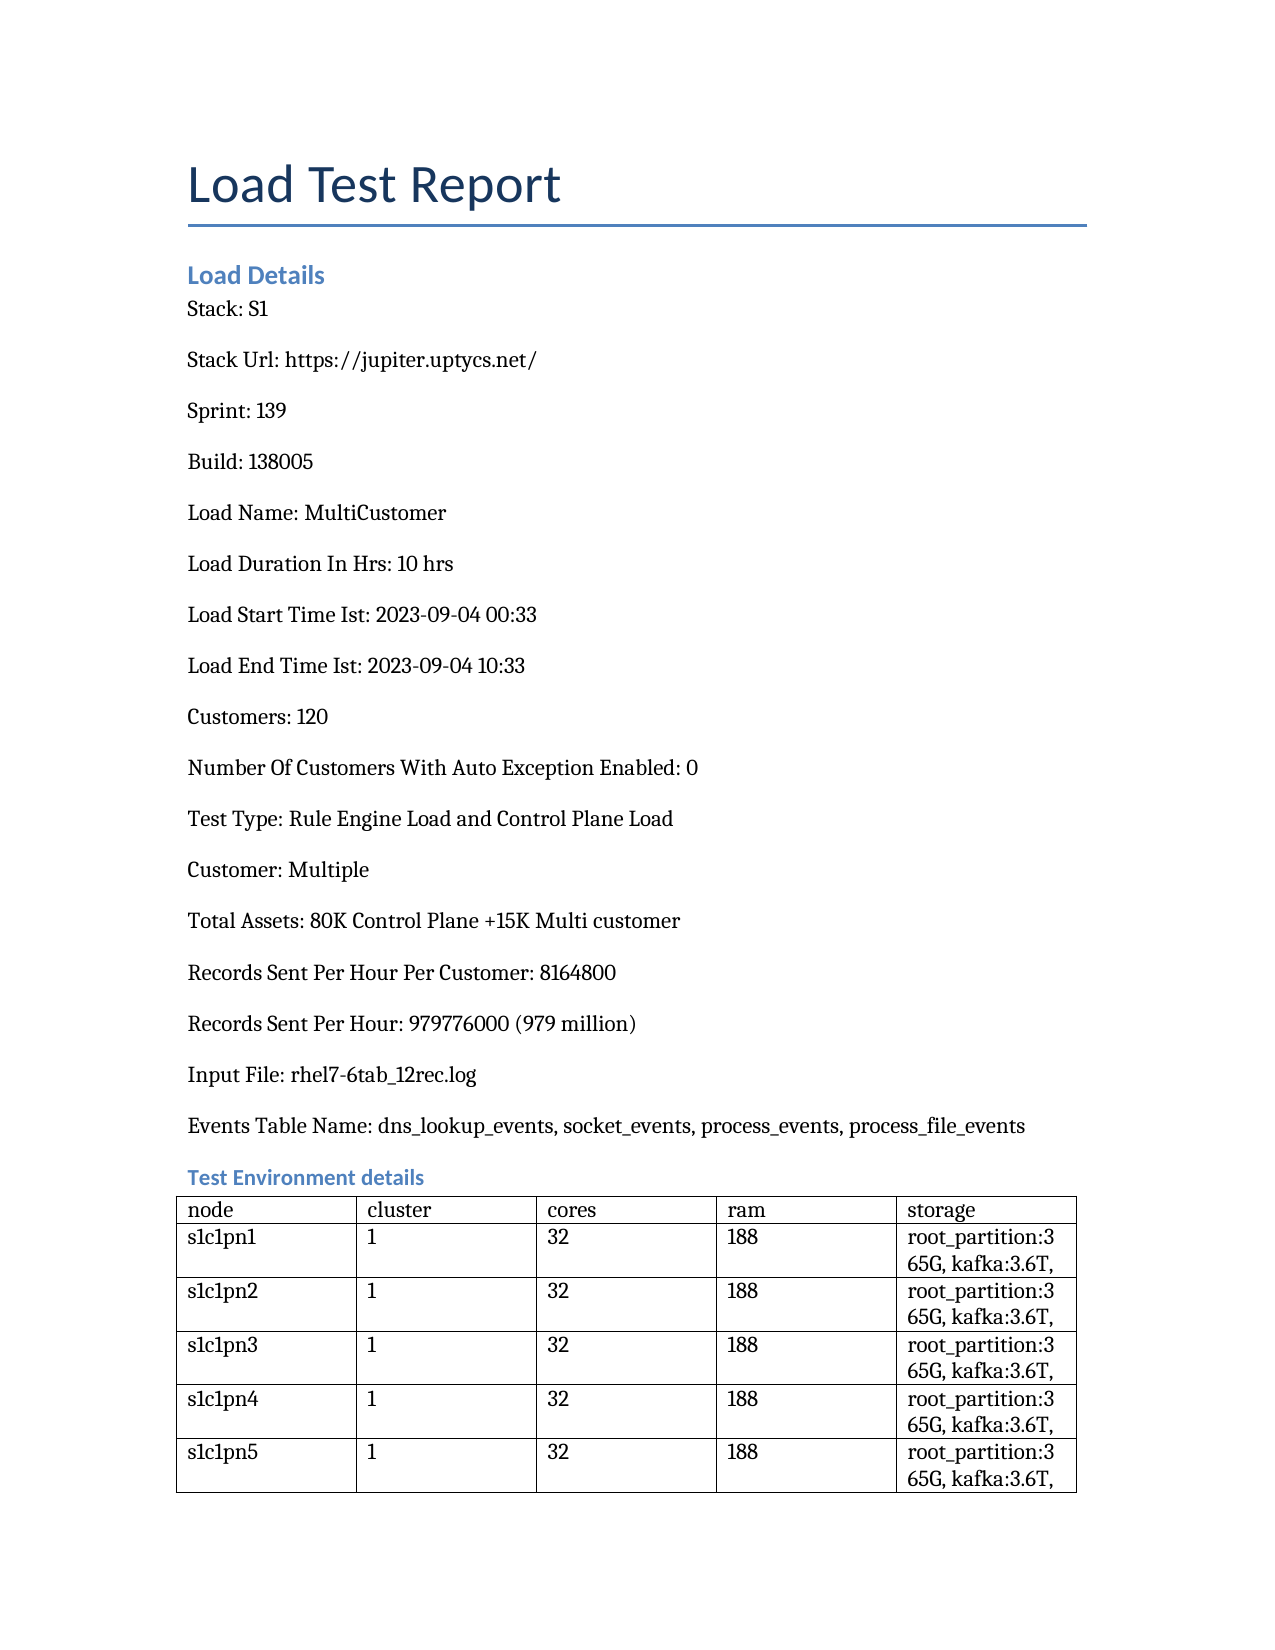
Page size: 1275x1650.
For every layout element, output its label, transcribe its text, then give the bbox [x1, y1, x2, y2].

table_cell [897, 1439, 1076, 1492]
title Load Test Report [187, 150, 1087, 227]
table_cell 188 [717, 1278, 896, 1331]
table_cell root_partition:365G, kafka:3.6T, [897, 1278, 1076, 1331]
subtitle Load Details [187, 258, 1087, 291]
text Stack Url: https://jupiter.uptycs.net/ [187, 347, 1087, 373]
text Stack: S1 [187, 296, 1087, 322]
table_cell 32 [537, 1332, 716, 1384]
table_header node [177, 1197, 356, 1223]
table_cell 32 [537, 1385, 716, 1438]
table_cell s1c1pn5 [177, 1439, 356, 1492]
table_cell 188 [717, 1332, 896, 1384]
table_header ram [717, 1197, 896, 1223]
text Events Table Name: dns_lookup_events, socket_events, process_events, process_file_events [187, 1112, 1087, 1139]
table_cell root_partition:365G, kafka:3.6T, [897, 1332, 1076, 1384]
table_header storage [897, 1197, 1076, 1223]
table_header cluster [357, 1197, 536, 1223]
table_cell s1c1pn1 [177, 1224, 356, 1277]
text Customers: 120 [187, 704, 1087, 730]
text Load Duration In Hrs: 10 hrs [187, 551, 1087, 577]
table_cell 188 [717, 1439, 896, 1492]
text Total Assets: 80K Control Plane +15K Multi customer [187, 908, 1087, 934]
table_cell root_partition:365G, kafka:3.6T, [897, 1385, 1076, 1438]
text Load End Time Ist: 2023-09-04 10:33 [187, 653, 1087, 679]
text Test Type: Rule Engine Load and Control Plane Load [187, 806, 1087, 832]
table_cell s1c1pn4 [177, 1385, 356, 1438]
subtitle Test Environment details [187, 1163, 1087, 1191]
text Records Sent Per Hour Per Customer: 8164800 [187, 959, 1087, 986]
table_cell 32 [537, 1224, 716, 1277]
table_cell 1 [357, 1278, 536, 1331]
text Sprint: 139 [187, 398, 1087, 424]
table_cell 188 [717, 1385, 896, 1438]
text Build: 138005 [187, 449, 1087, 475]
table_cell root_partition:365G, kafka:3.6T, [897, 1224, 1076, 1277]
table_cell 32 [537, 1439, 716, 1492]
table_cell s1c1pn3 [177, 1332, 356, 1384]
text Load Start Time Ist: 2023-09-04 00:33 [187, 602, 1087, 628]
table_cell 1 [357, 1332, 536, 1384]
table_cell s1c1pn2 [177, 1278, 356, 1331]
table_cell 1 [357, 1385, 536, 1438]
text Input File: rhel7-6tab_12rec.log [187, 1061, 1087, 1088]
table_cell 32 [537, 1278, 716, 1331]
table_cell 1 [357, 1439, 536, 1492]
text Records Sent Per Hour: 979776000 (979 million) [187, 1010, 1087, 1037]
table_cell 188 [717, 1224, 896, 1277]
text Customer: Multiple [187, 857, 1087, 883]
table_cell 1 [357, 1224, 536, 1277]
text Number Of Customers With Auto Exception Enabled: 0 [187, 755, 1087, 781]
table_header cores [537, 1197, 716, 1223]
text Load Name: MultiCustomer [187, 500, 1087, 526]
